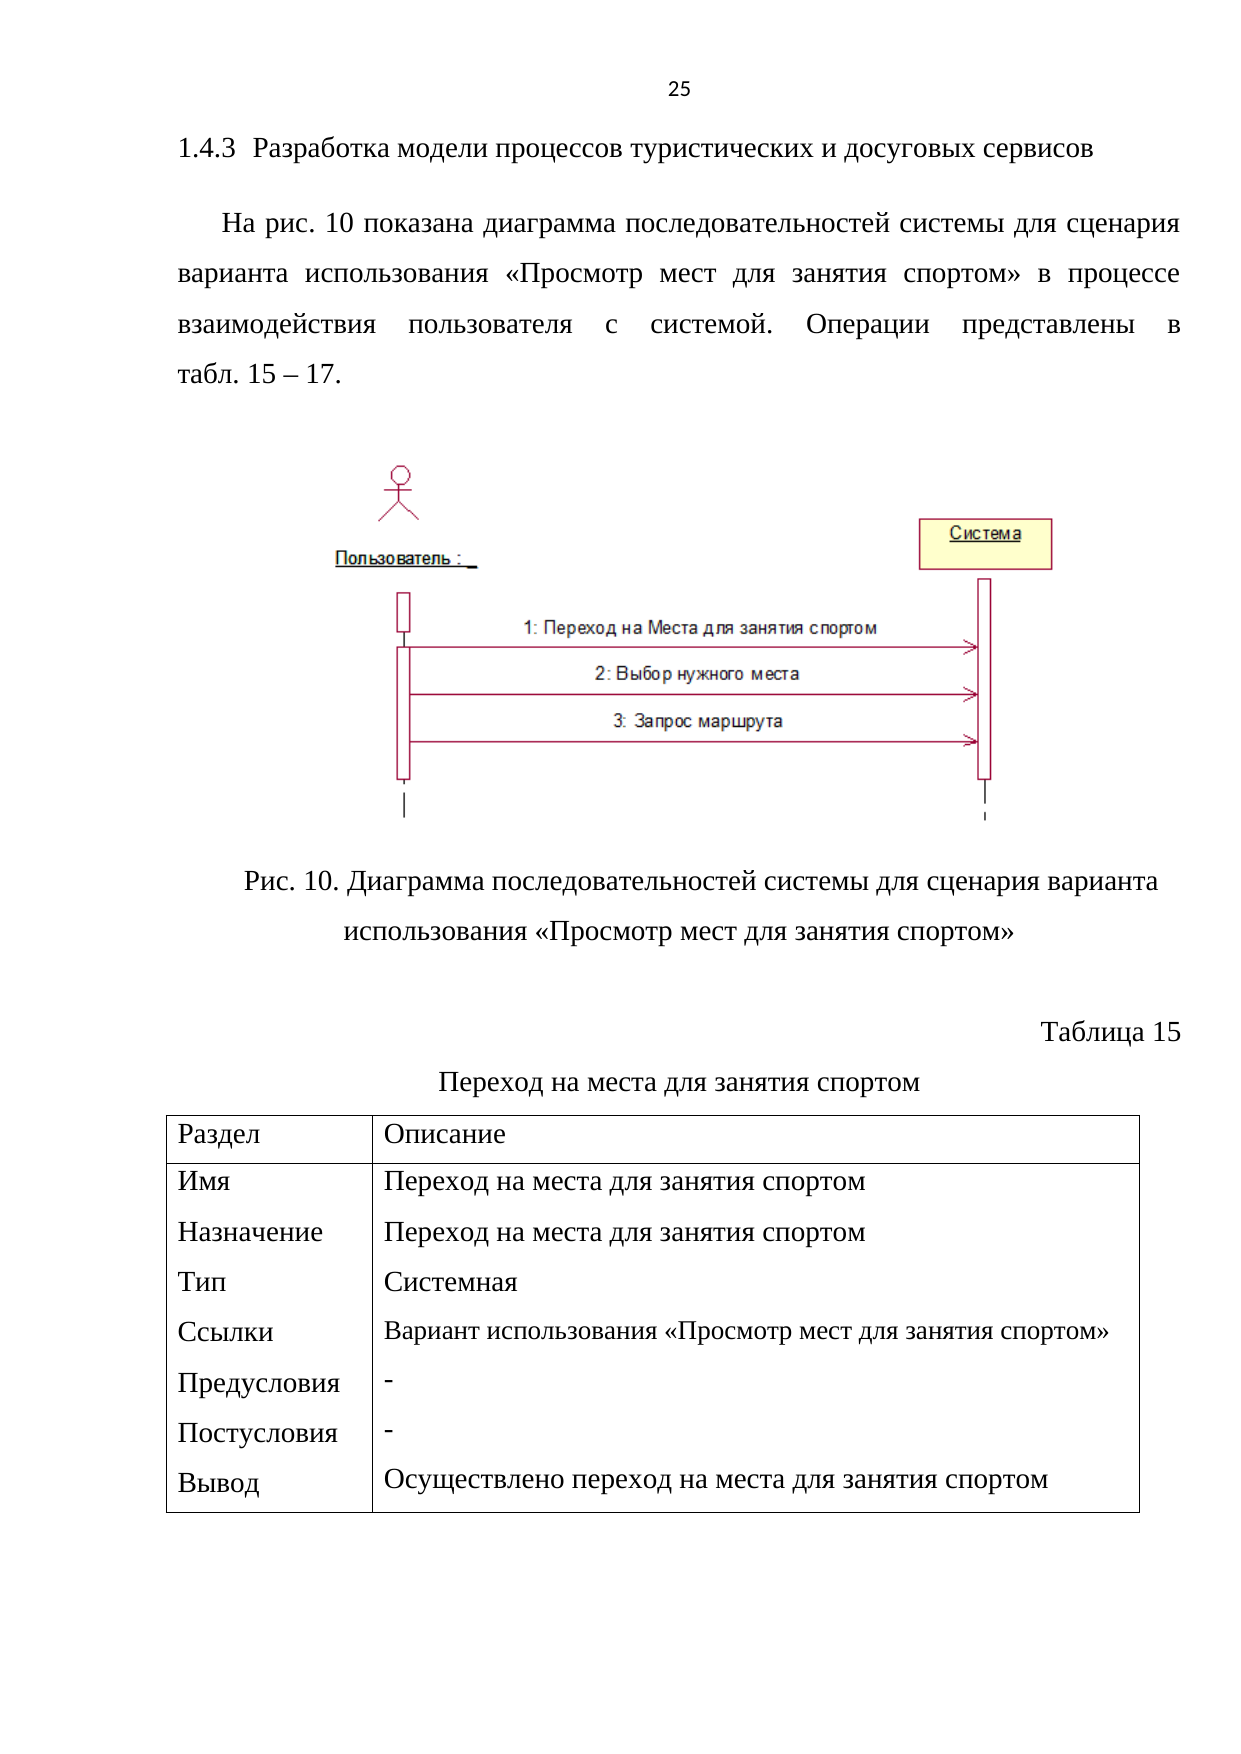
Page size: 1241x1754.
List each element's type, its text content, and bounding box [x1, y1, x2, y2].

table_cell Переход на места для занятия спортом Переход на места для занятия спортом Системная Вариант использования «Просмотр мест для занятия спортом» - - Осуществлено переход на места для занятия спортом [373, 1164, 1139, 1512]
table_header Раздел [167, 1116, 372, 1162]
text Таблица 15 [177, 1014, 1181, 1048]
table_cell Имя Назначение Тип Ссылки Предусловия Постусловия Вывод [167, 1164, 372, 1512]
picture [330, 456, 1072, 847]
subtitle Разработка модели процессов туристических и досуговых сервисов [177, 130, 1181, 163]
text Переход на места для занятия спортом [177, 1064, 1181, 1098]
table_header Описание [373, 1116, 1139, 1162]
text Рис. 10. Диаграмма последовательностей системы для сценария варианта использования «Просмотр мест для занятия спортом» [177, 863, 1181, 947]
text На рис. 10 показана диаграмма последовательностей системы для сценария варианта использования «Просмотр мест для занятия спортом» в процессе взаимодействия пользователя с системой. Операции представлены в табл. 15 – 17. [177, 205, 1181, 390]
